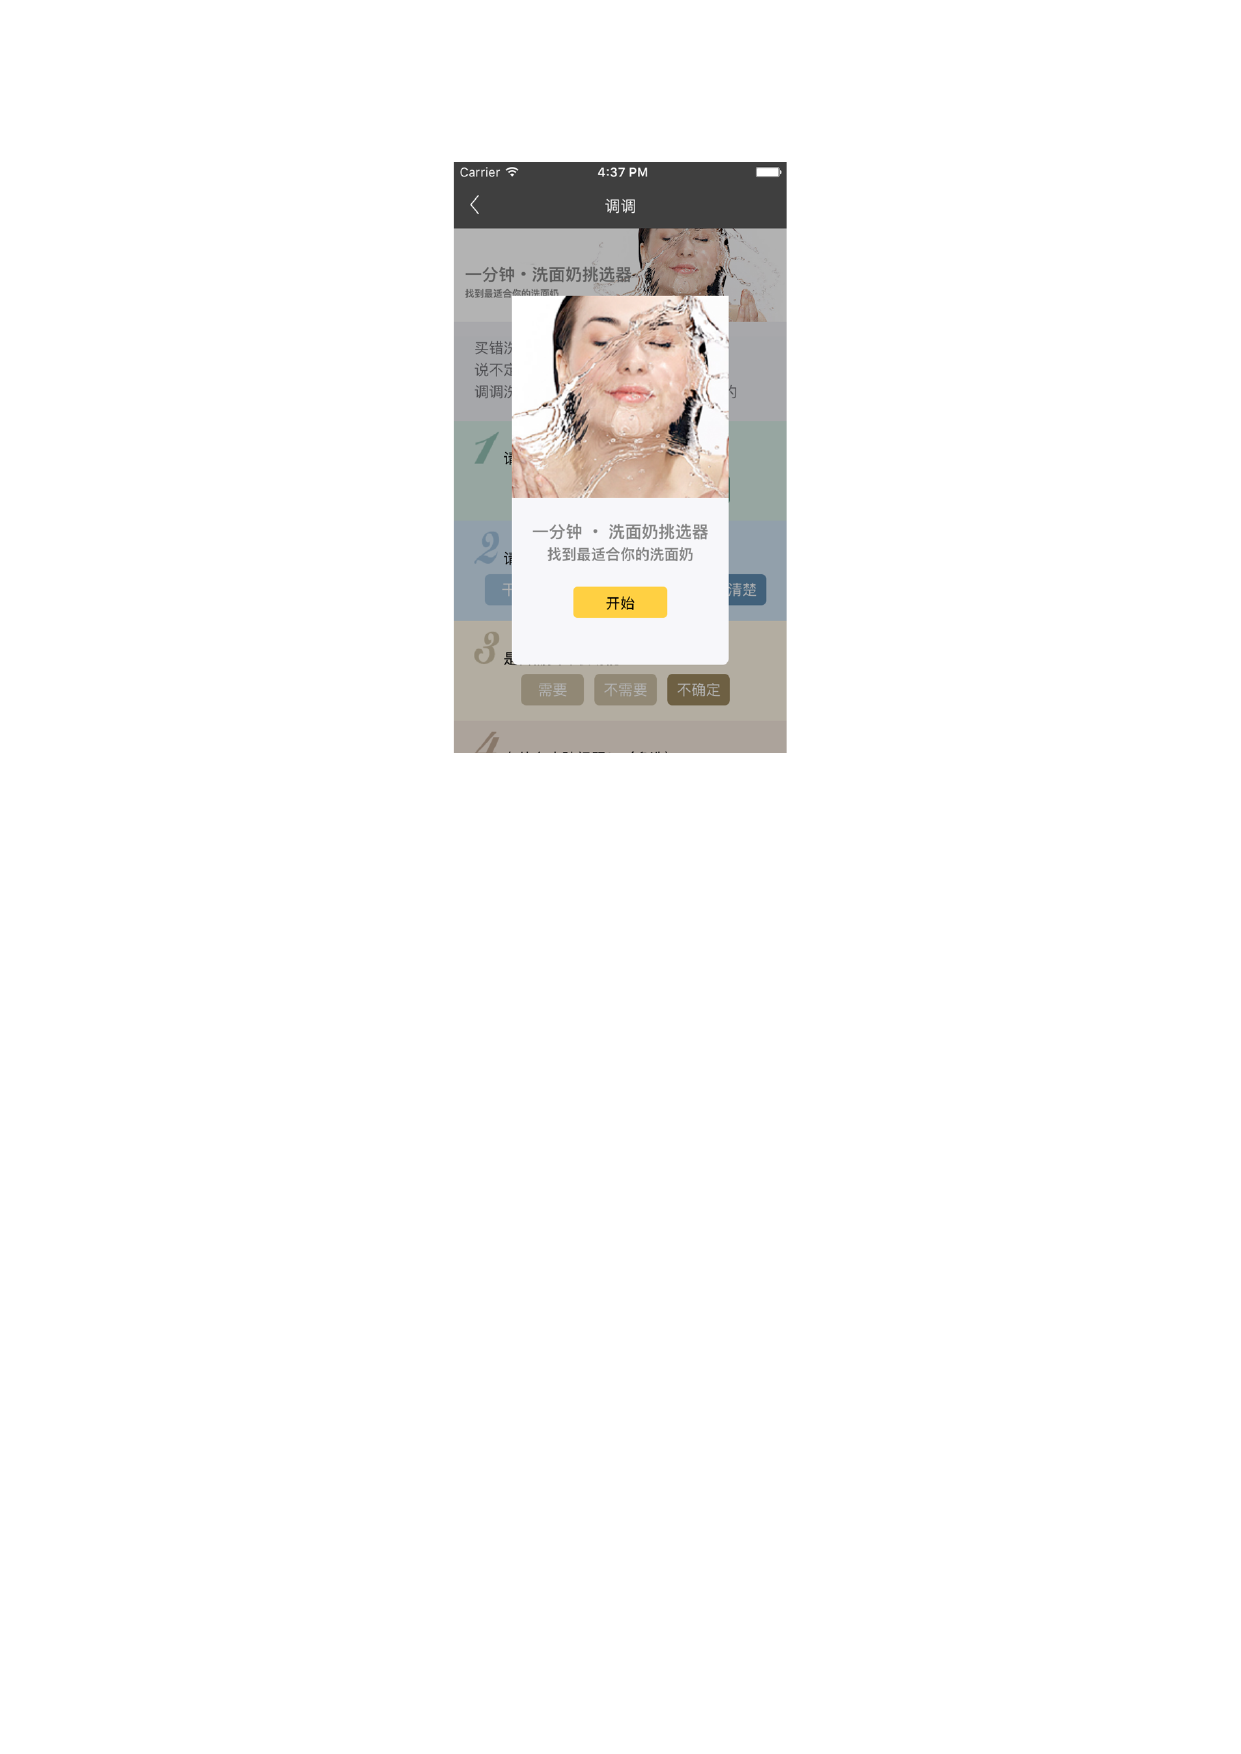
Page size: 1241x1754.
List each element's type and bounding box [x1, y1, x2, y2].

picture [453, 162, 787, 753]
